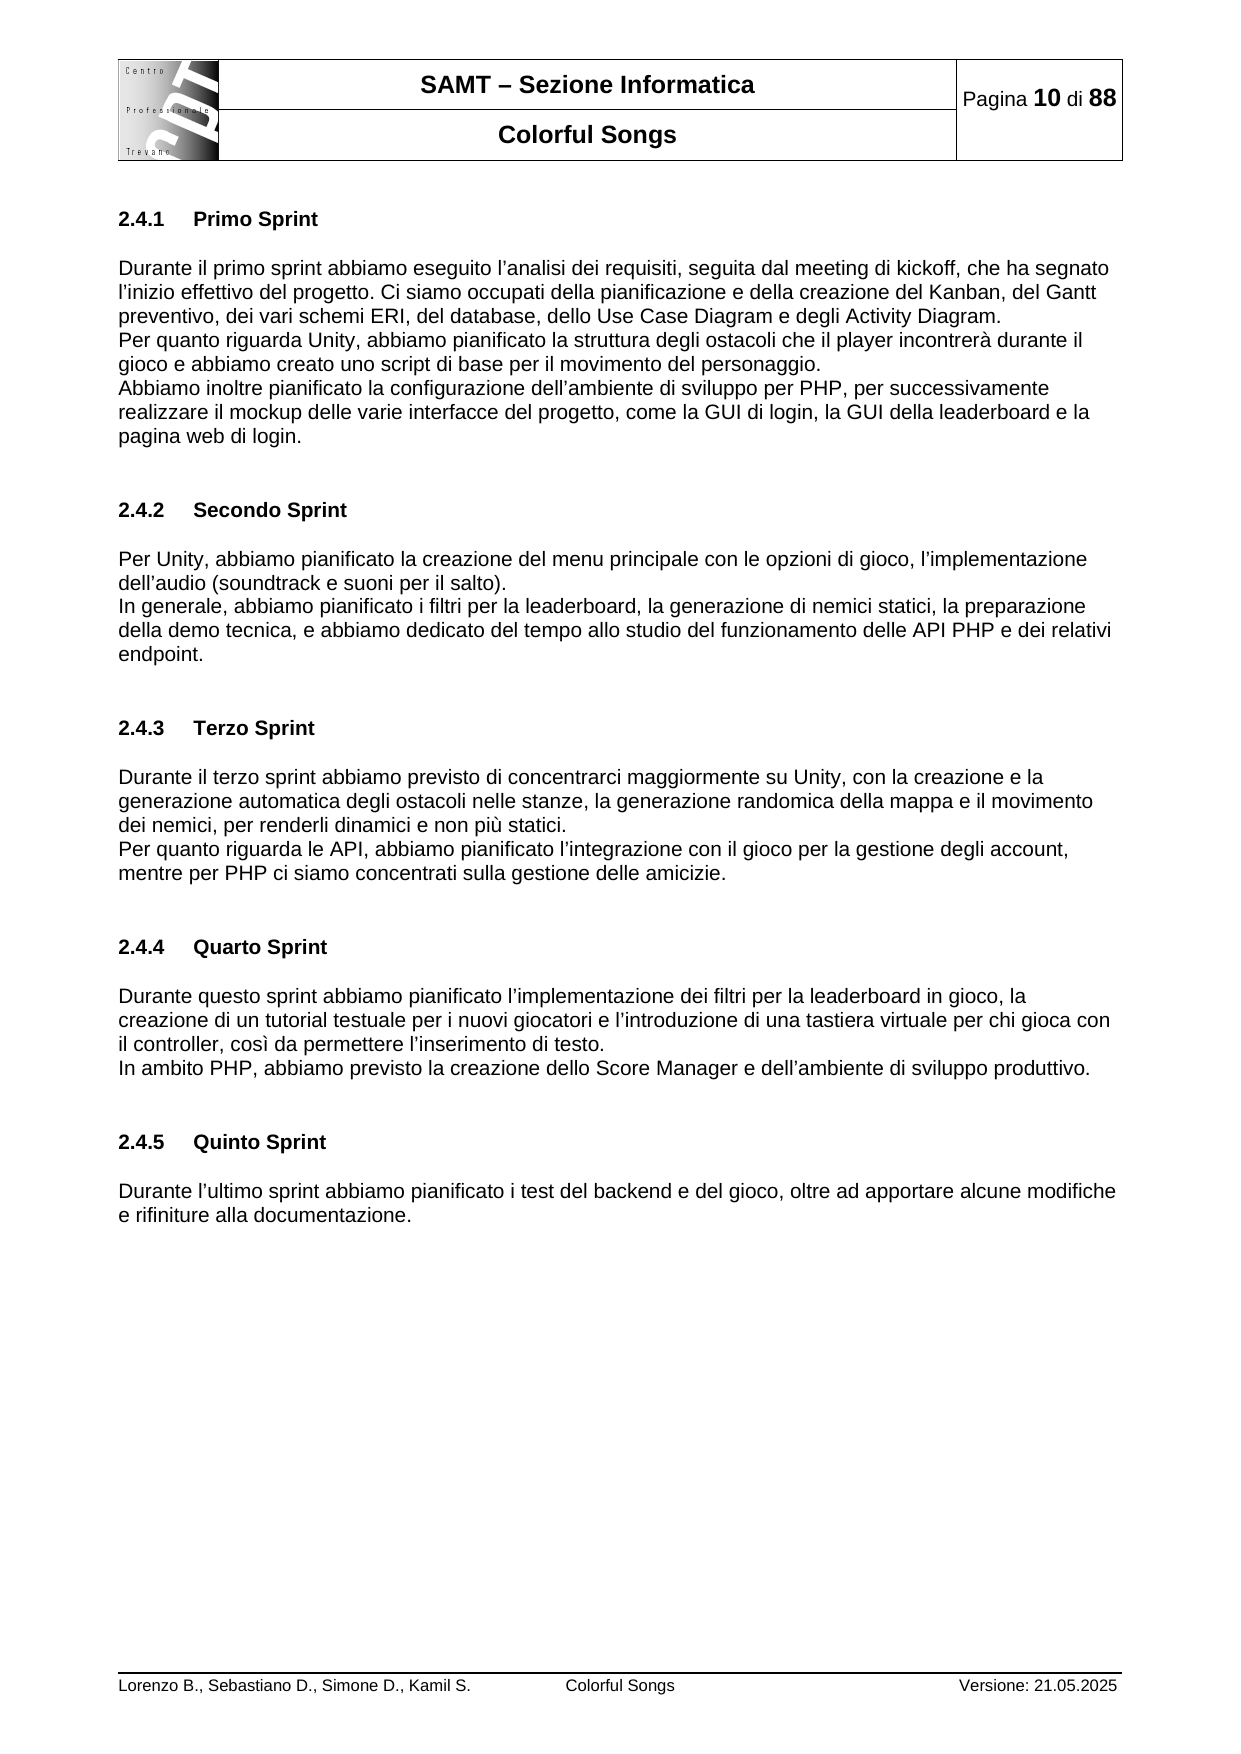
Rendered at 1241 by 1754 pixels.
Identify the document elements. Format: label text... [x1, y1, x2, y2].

text Durante l’ultimo sprint abbiamo pianificato i test del backend e del gioco, oltre ad apportare alcune modifiche e rifiniture alla documentazione. [118, 1179, 1122, 1227]
text Durante questo sprint abbiamo pianificato l’implementazione dei filtri per la leaderboard in gioco, la creazione di un tutorial testuale per i nuovi giocatori e l’introduzione di una tastiera virtuale per chi gioca con il controller, così da permettere l’inserimento di testo. [118, 984, 1122, 1056]
subtitle Quinto Sprint [118, 1130, 1122, 1154]
text In generale, abbiamo pianificato i filtri per la leaderboard, la generazione di nemici statici, la preparazione della demo tecnica, e abbiamo dedicato del tempo allo studio del funzionamento delle API PHP e dei relativi endpoint. [118, 594, 1122, 666]
text In ambito PHP, abbiamo previsto la creazione dello Score Manager e dell’ambiente di sviluppo produttivo. [118, 1056, 1122, 1080]
picture [118, 60, 219, 160]
subtitle Quarto Sprint [118, 935, 1122, 959]
subtitle Primo Sprint [118, 207, 1122, 231]
text Per Unity, abbiamo pianificato la creazione del menu principale con le opzioni di gioco, l’implementazione dell’audio (soundtrack e suoni per il salto). [118, 546, 1122, 594]
text Durante il primo sprint abbiamo eseguito l’analisi dei requisiti, seguita dal meeting di kickoff, che ha segnato l’inizio effettivo del progetto. Ci siamo occupati della pianificazione e della creazione del Kanban, del Gantt preventivo, dei vari schemi ERI, del database, dello Use Case Diagram e degli Activity Diagram. [118, 256, 1122, 328]
text Per quanto riguarda le API, abbiamo pianificato l’integrazione con il gioco per la gestione degli account, mentre per PHP ci siamo concentrati sulla gestione delle amicizie. [118, 837, 1122, 885]
text Durante il terzo sprint abbiamo previsto di concentrarci maggiormente su Unity, con la creazione e la generazione automatica degli ostacoli nelle stanze, la generazione randomica della mappa e il movimento dei nemici, per renderli dinamici e non più statici. [118, 765, 1122, 837]
subtitle Secondo Sprint [118, 497, 1122, 521]
text Per quanto riguarda Unity, abbiamo pianificato la struttura degli ostacoli che il player incontrerà durante il gioco e abbiamo creato uno script di base per il movimento del personaggio. [118, 328, 1122, 376]
subtitle Terzo Sprint [118, 716, 1122, 740]
text Abbiamo inoltre pianificato la configurazione dell’ambiente di sviluppo per PHP, per successivamente realizzare il mockup delle varie interfacce del progetto, come la GUI di login, la GUI della leaderboard e la pagina web di login. [118, 376, 1122, 447]
